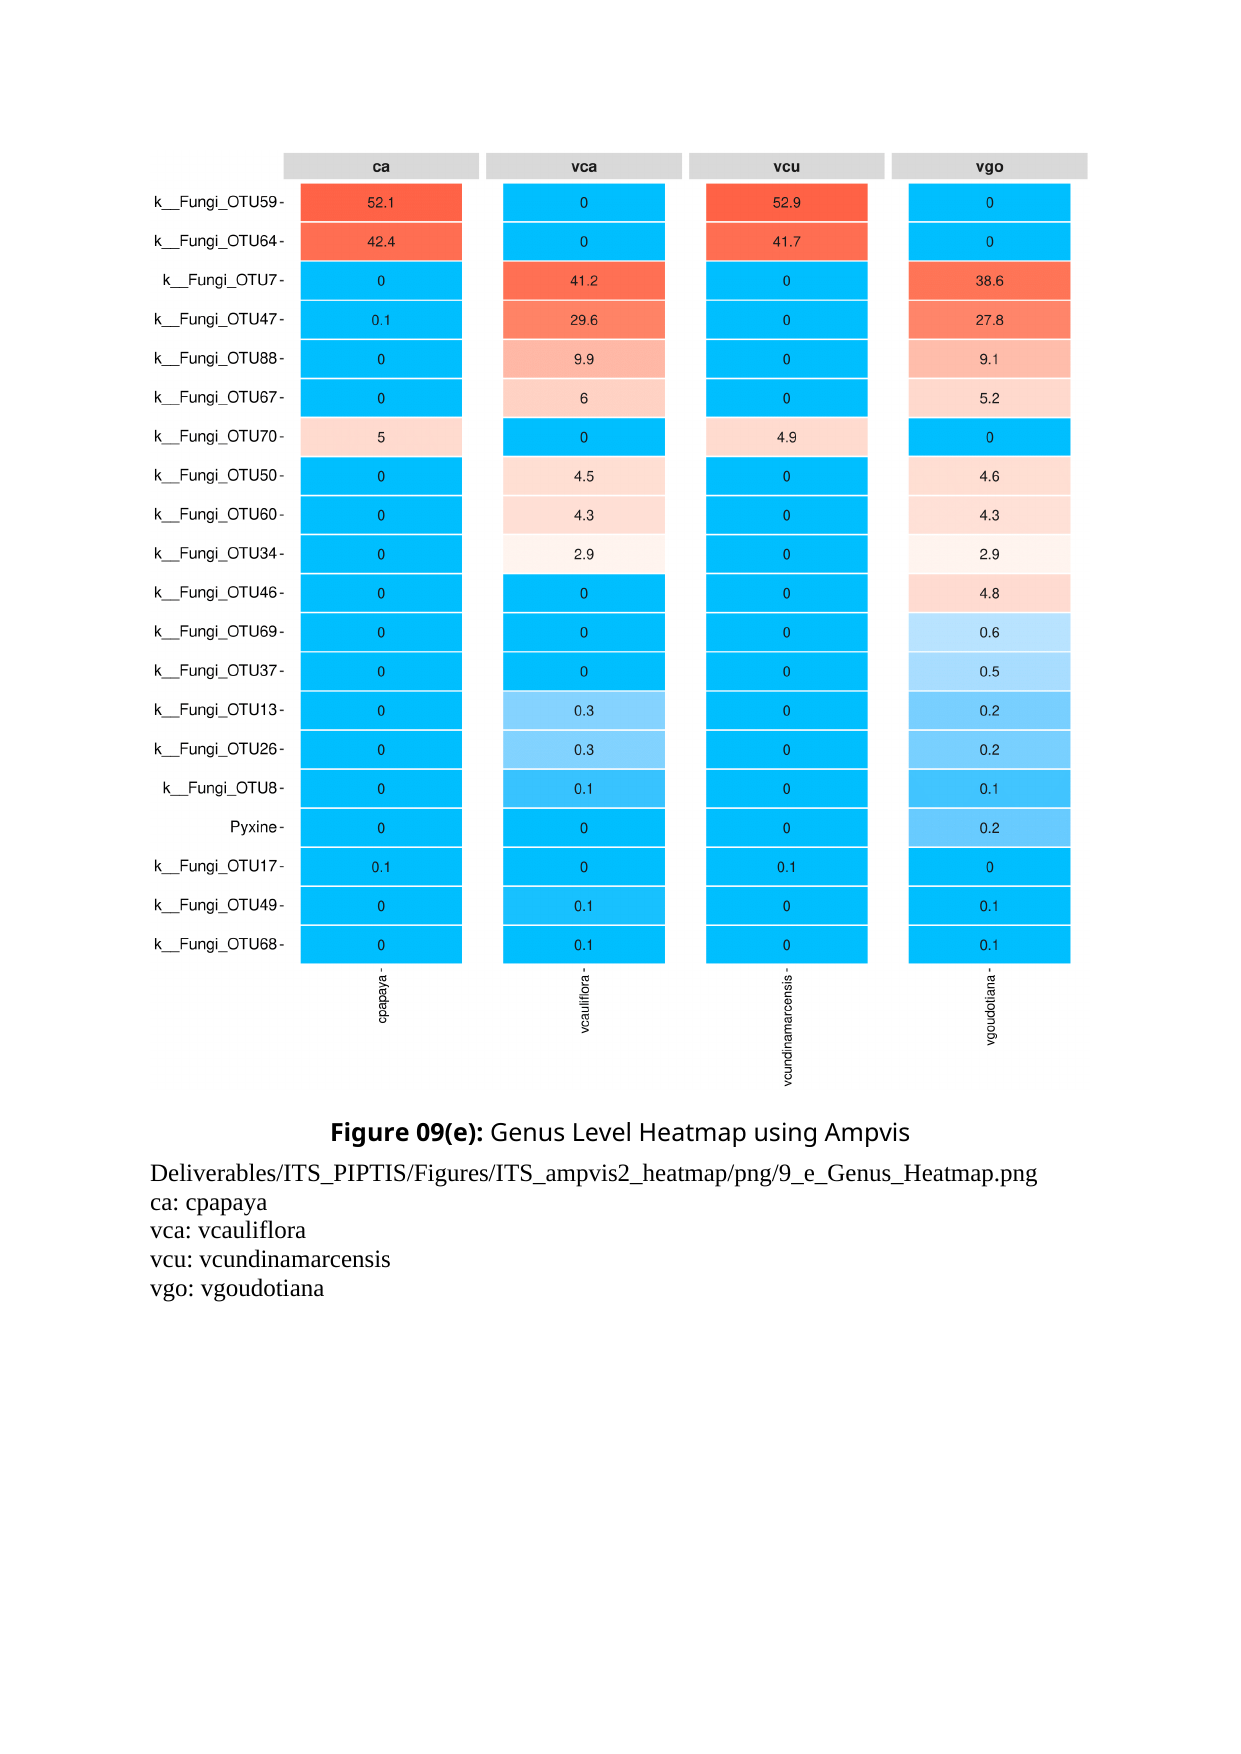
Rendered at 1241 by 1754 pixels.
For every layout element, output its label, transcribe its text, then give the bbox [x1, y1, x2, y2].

text vcu: vcundinamarcensis [150, 1244, 1090, 1273]
text vgo: vgoudotiana [150, 1273, 1090, 1302]
text Deliverables/ITS_PIPTIS/Figures/ITS_ampvis2_heatmap/png/9_e_Genus_Heatmap.png [150, 1158, 1090, 1187]
picture [150, 150, 1091, 1090]
subtitle Figure 09(e): Genus Level Heatmap using Ampvis [150, 1114, 1090, 1149]
text vca: vcauliflora [150, 1215, 1090, 1244]
text ca: cpapaya [150, 1187, 1090, 1215]
